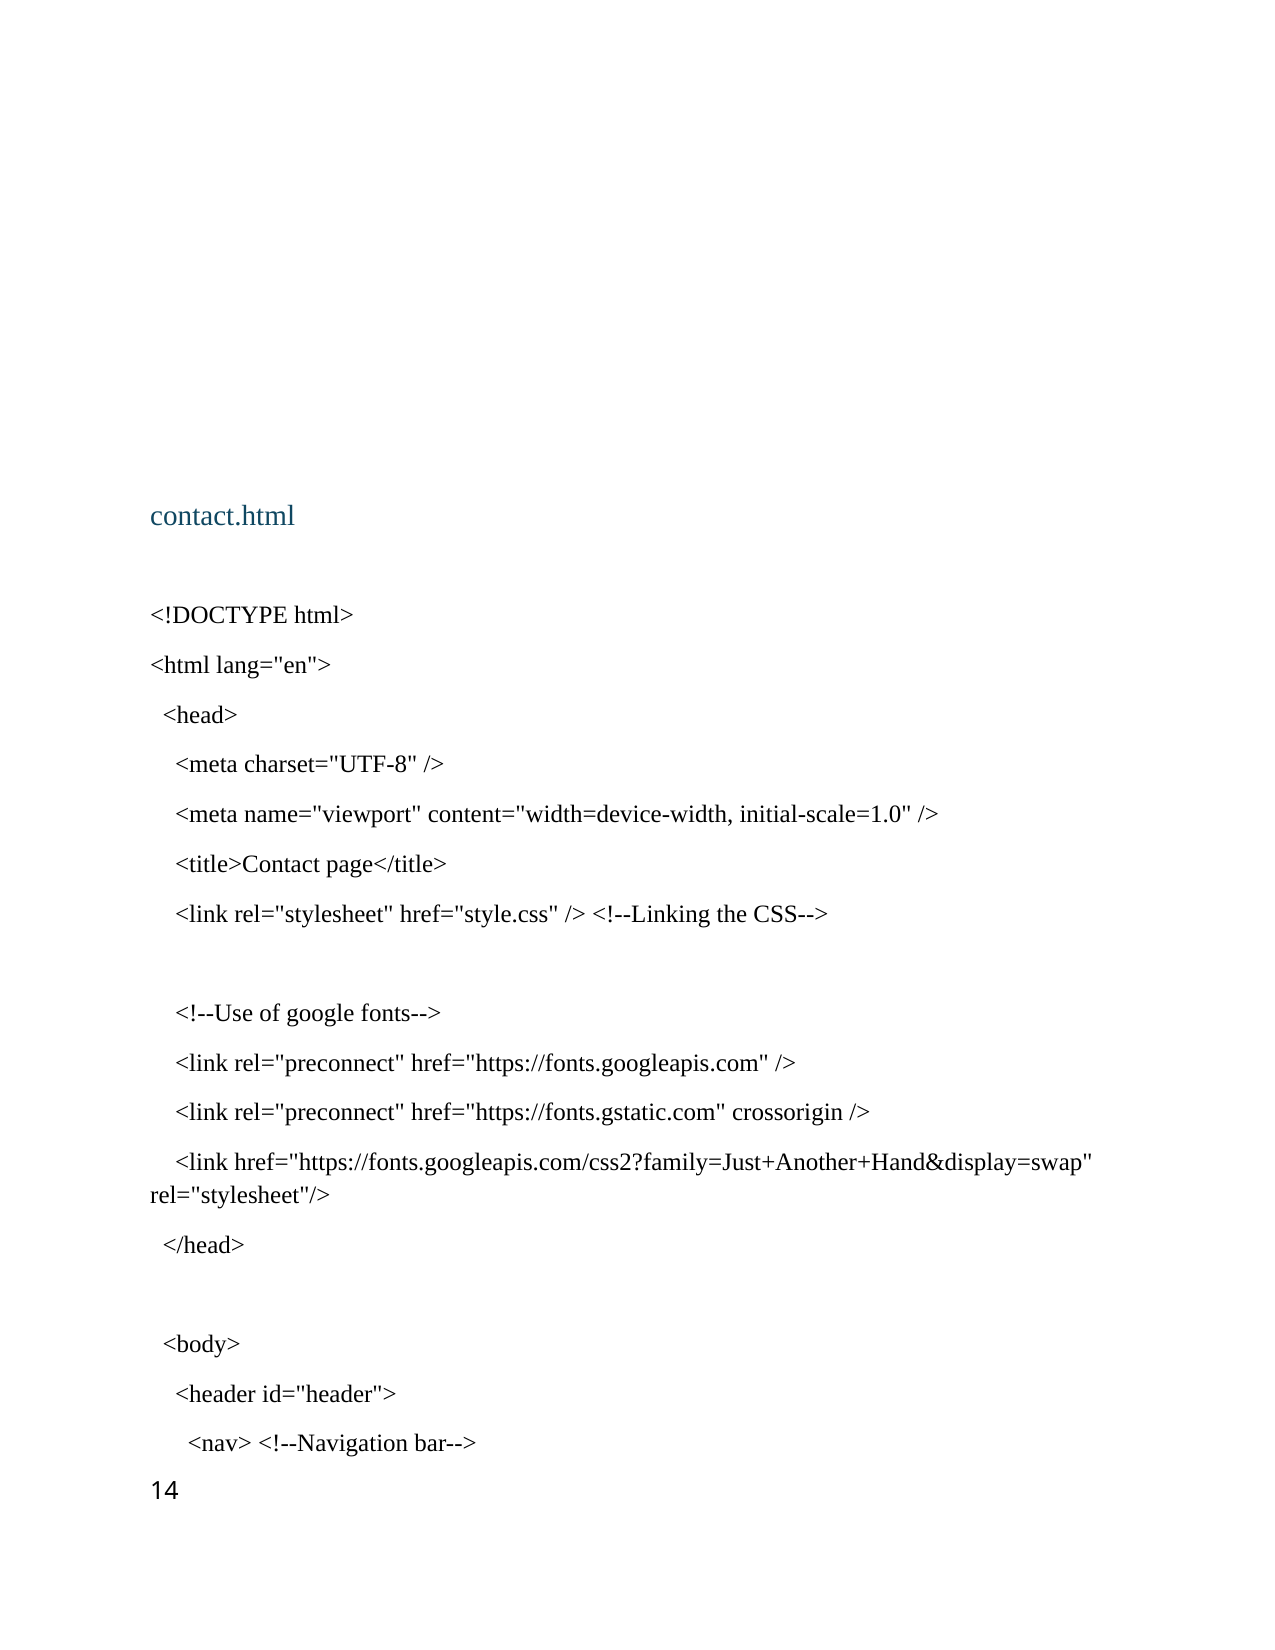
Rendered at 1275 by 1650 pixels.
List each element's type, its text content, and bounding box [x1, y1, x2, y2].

text <meta name="viewport" content="width=device-width, initial-scale=1.0" /> [150, 799, 1125, 828]
text <body> [150, 1329, 1125, 1358]
text <html lang="en"> [150, 650, 1125, 679]
text <head> [150, 700, 1125, 729]
text </head> [150, 1230, 1125, 1258]
text <!DOCTYPE html> [150, 601, 1125, 629]
text <link href="https://fonts.googleapis.com/css2?family=Just+Another+Hand&display=swap" rel="stylesheet"/> [150, 1147, 1125, 1209]
text <link rel="preconnect" href="https://fonts.googleapis.com" /> [150, 1048, 1125, 1076]
text <!--Use of google fonts--> [150, 998, 1125, 1027]
text <header id="header"> [150, 1379, 1125, 1408]
text <link rel="stylesheet" href="style.css" /> <!--Linking the CSS--> [150, 899, 1125, 927]
text <meta charset="UTF-8" /> [150, 749, 1125, 778]
text <nav> <!--Navigation bar--> [150, 1428, 1125, 1457]
text <link rel="preconnect" href="https://fonts.gstatic.com" crossorigin /> [150, 1097, 1125, 1126]
subtitle contact.html [150, 498, 1125, 531]
text <title>Contact page</title> [150, 849, 1125, 878]
